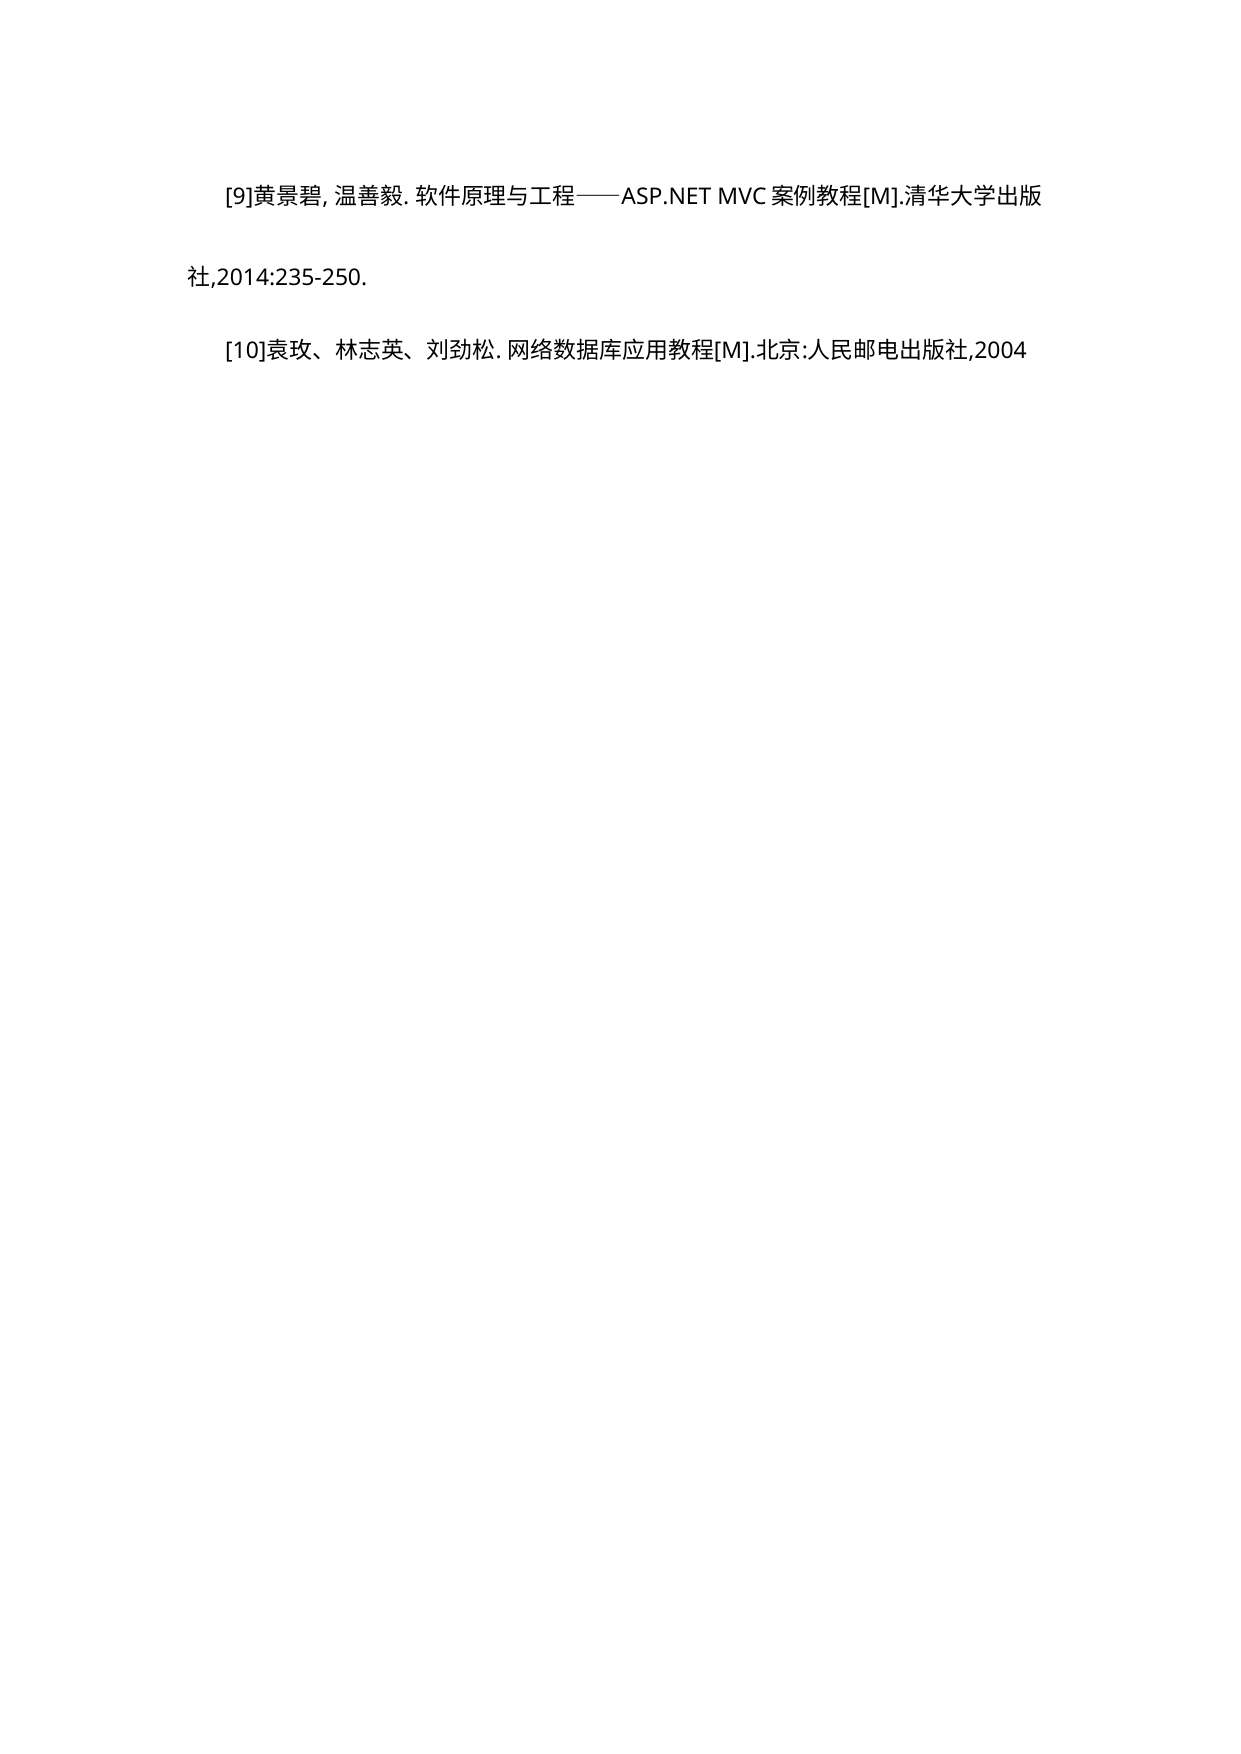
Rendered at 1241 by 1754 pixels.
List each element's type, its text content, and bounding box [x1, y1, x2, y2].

list 袁玫、林志英、刘劲松. 网络数据库应用教程[M].北京:人民邮电出版社,2004 [187, 317, 1053, 382]
list 黄景碧, 温善毅. 软件原理与工程——ASP.NET MVC案例教程[M].清华大学出版社,2014:235-250. [187, 162, 1053, 308]
